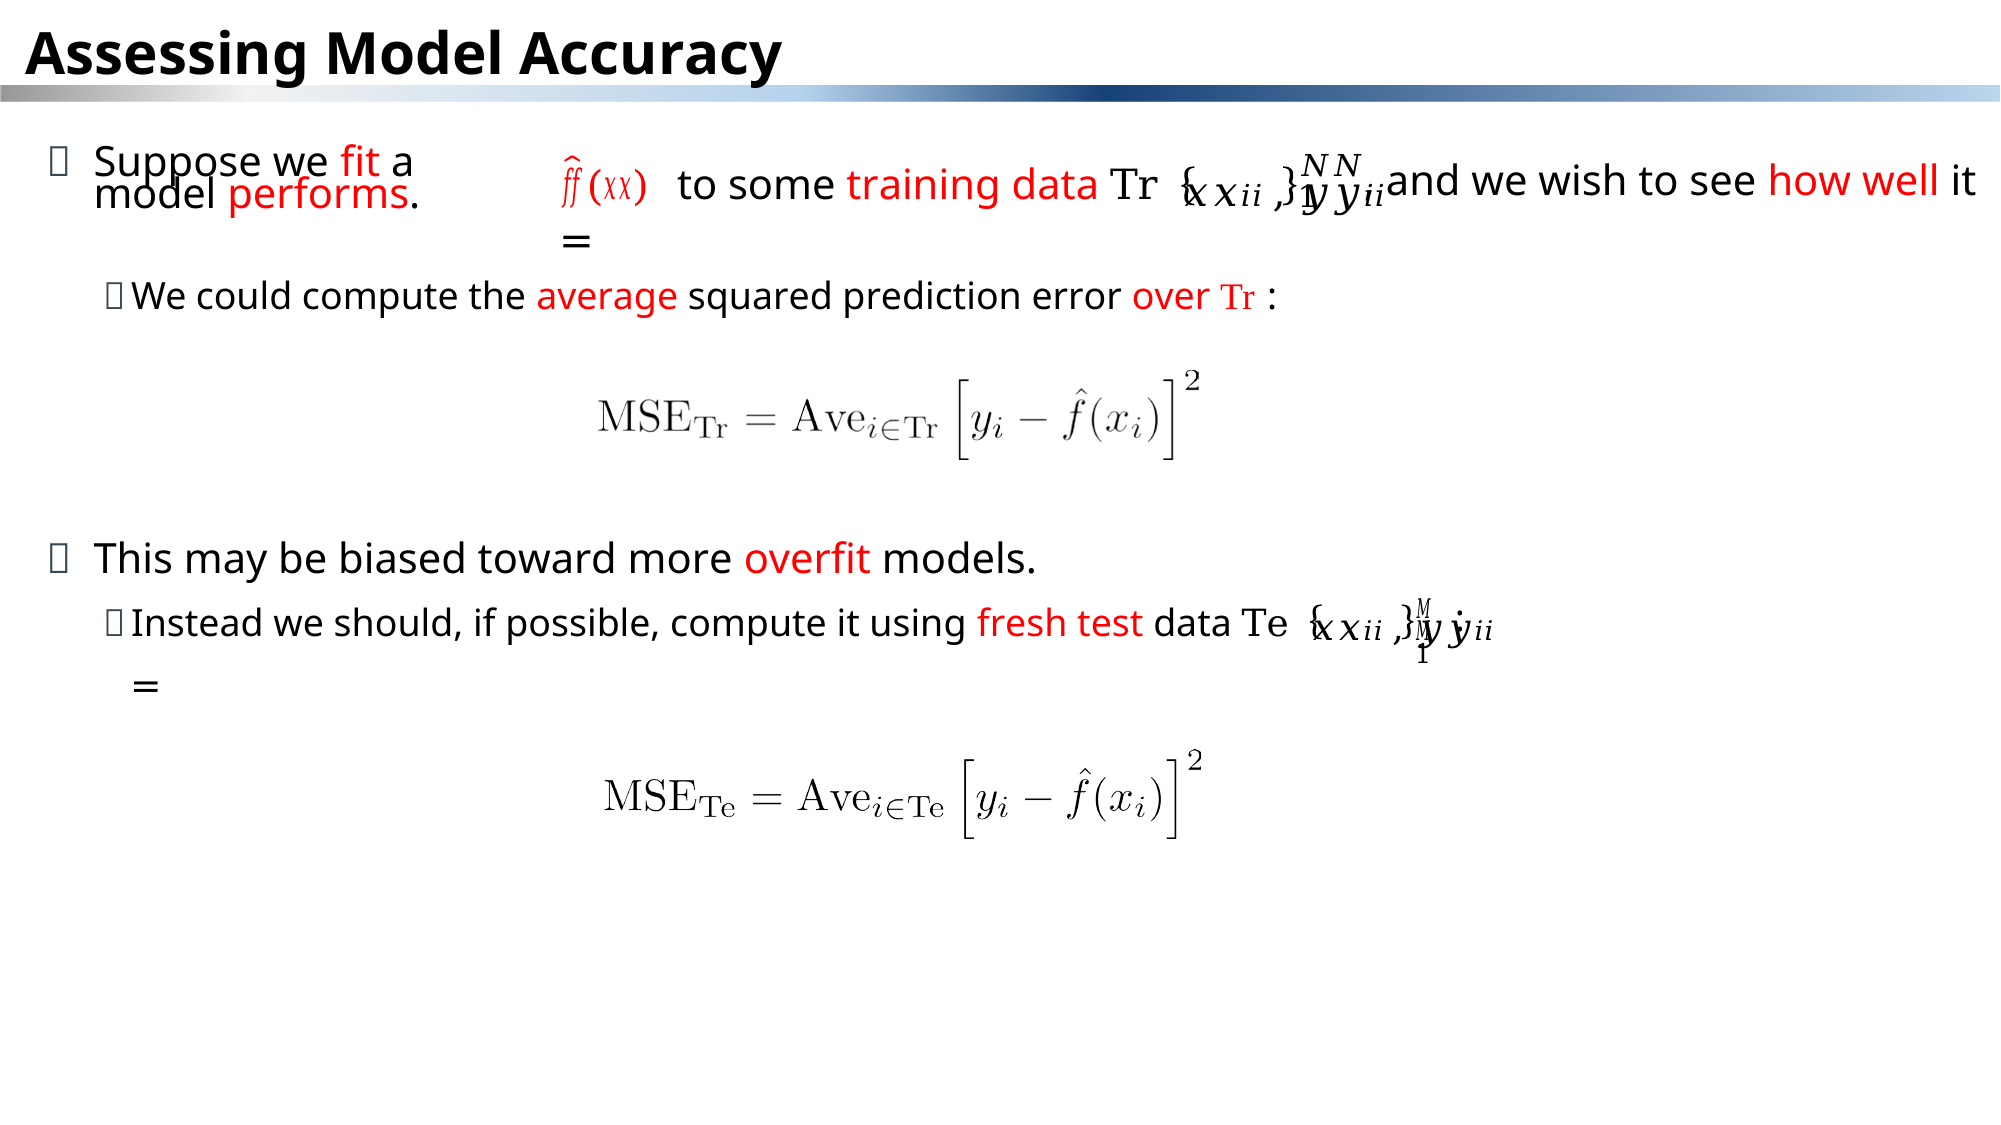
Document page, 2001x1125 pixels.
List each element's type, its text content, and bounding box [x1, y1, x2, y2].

text 𝑓𝑓̂(𝑥𝑥) to some training data Tr = [560, 147, 1172, 262]
text 𝑁𝑁, and we wish to see how well it [1298, 147, 1983, 208]
list This may be biased toward more overfit models. [46, 519, 1302, 588]
list Suppose we fit a model performs. [46, 146, 546, 221]
picture [604, 749, 1201, 839]
picture [0, 85, 2000, 102]
subtitle Assessing Model Accuracy [25, 0, 1983, 93]
picture [598, 370, 1199, 460]
list We could compute the average squared prediction error over Tr : [103, 262, 1983, 322]
text 𝑀𝑀 1 [1414, 600, 1441, 669]
list Instead we should, if possible, compute it using fresh test data Te = [103, 588, 1302, 710]
